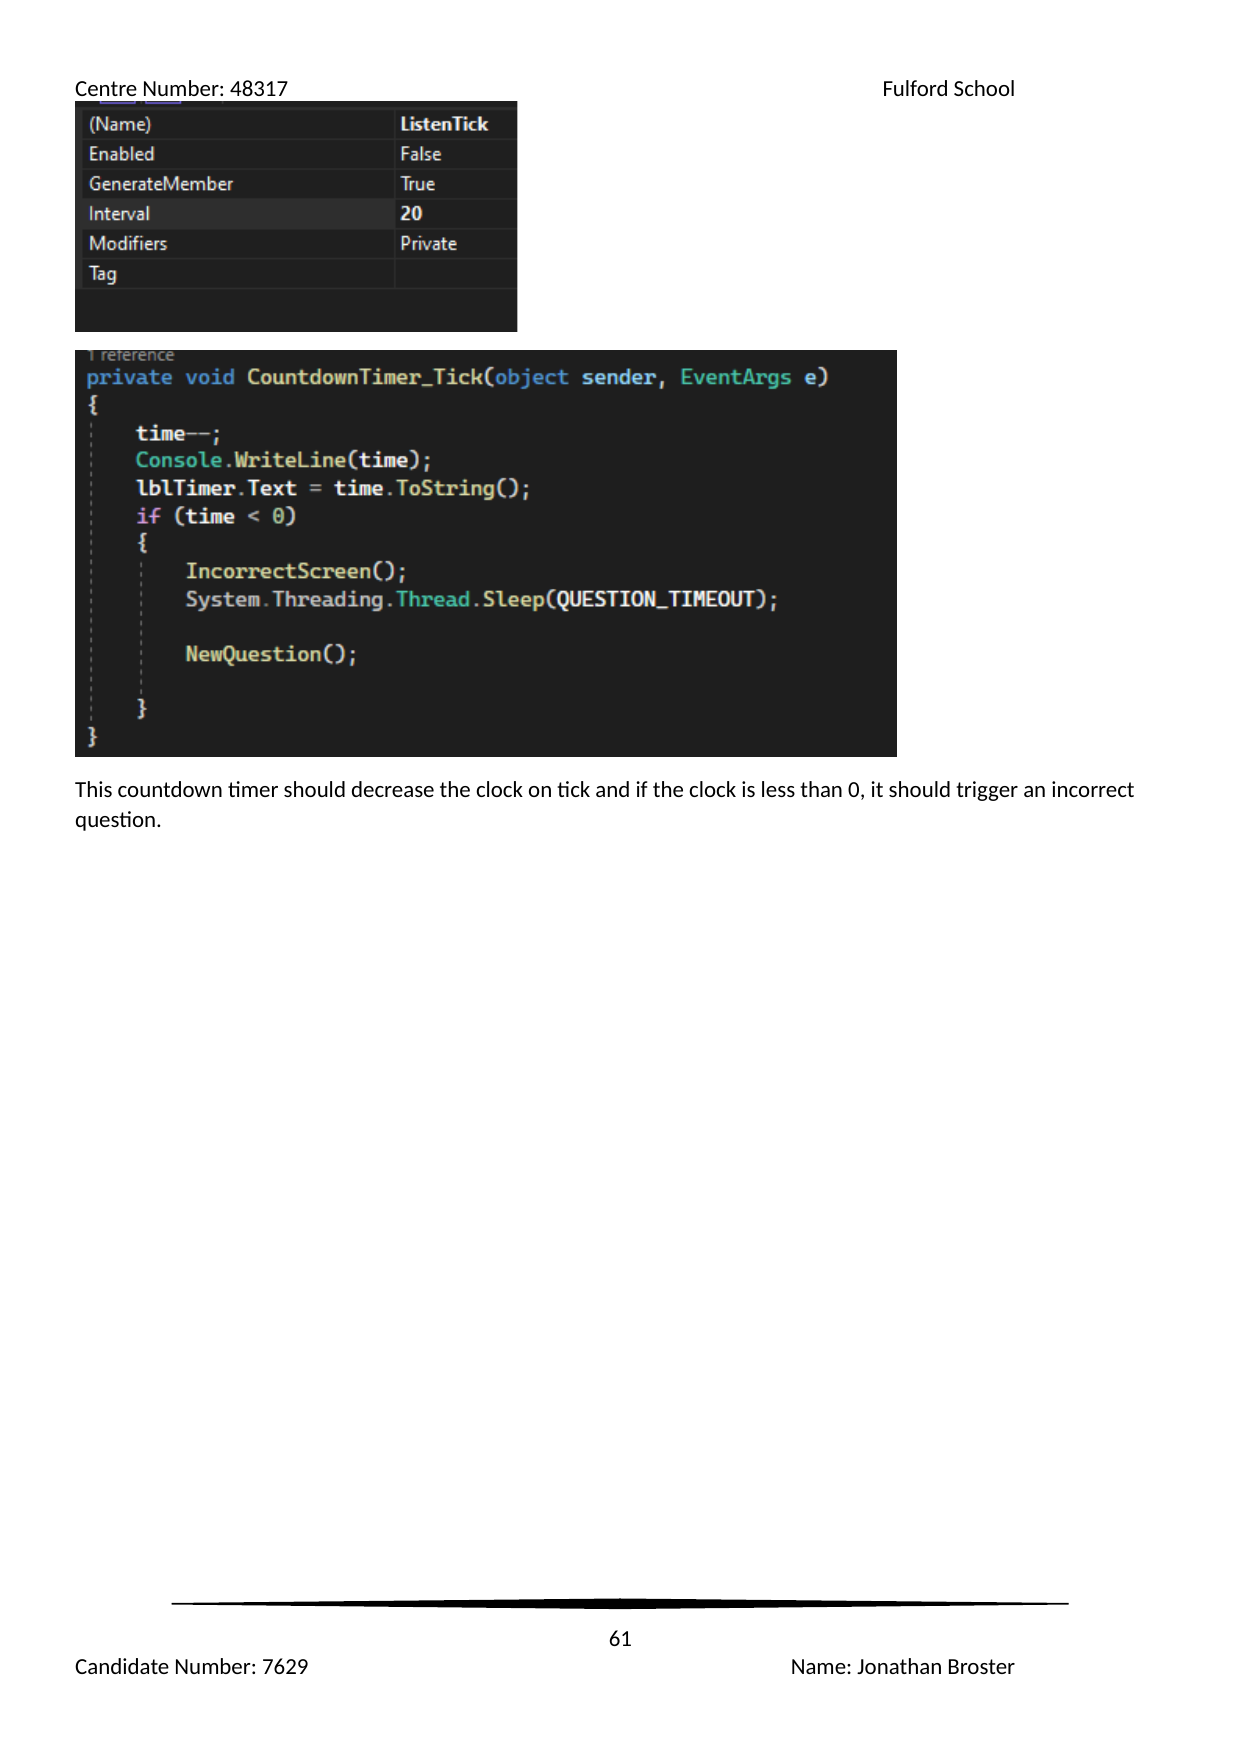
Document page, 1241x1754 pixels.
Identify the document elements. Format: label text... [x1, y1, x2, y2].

text This countdown timer should decrease the clock on tick and if the clock is less than 0, it should trigger an incorrect question. [75, 775, 1165, 834]
picture [75, 350, 897, 757]
picture [75, 101, 518, 332]
